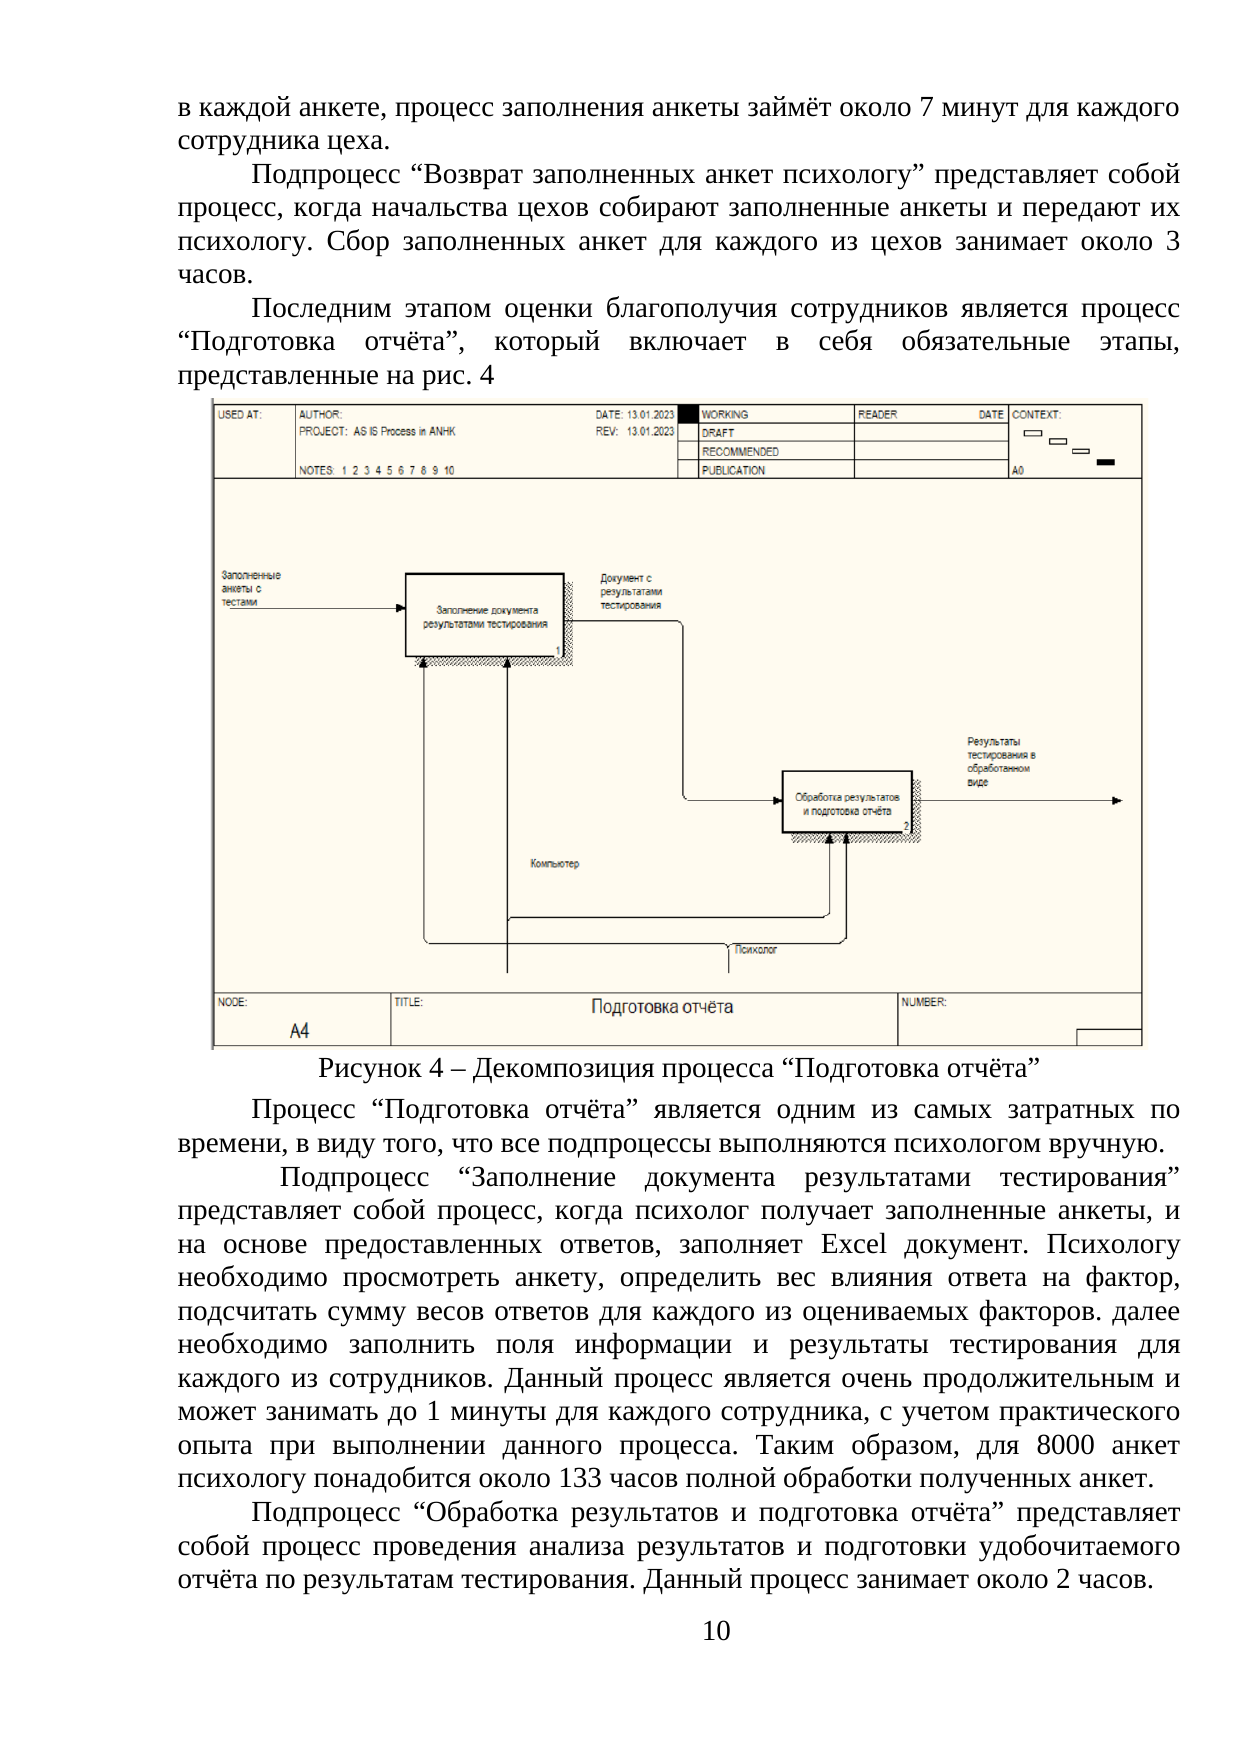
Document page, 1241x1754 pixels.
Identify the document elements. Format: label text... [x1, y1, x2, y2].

text Рисунок 4 – Декомпозиция процесса “Подготовка отчёта” [177, 1050, 1181, 1083]
picture [210, 398, 1149, 1050]
text Подпроцесс “Заполнение документа результатами тестирования” представляет собой процесс, когда психолог получает заполненные анкеты, и на основе предоставленных ответов, заполняет Excel документ. Психологу необходимо просмотреть анкету, определить вес влияния ответа на фактор, подсчитать сумму весов ответов для каждого из оцениваемых факторов. далее необходимо заполнить поля информации и результаты тестирования для каждого из сотрудников. Данный процесс является очень продолжительным и может занимать до 1 минуты для каждого сотрудника, с учетом практического опыта при выполнении данного процесса. Таким образом, для 8000 анкет психологу понадобится около 133 часов полной обработки полученных анкет. [177, 1159, 1181, 1494]
text Процесс “Подготовка отчёта” является одним из самых затратных по времени, в виду того, что все подпроцессы выполняются психологом вручную. [177, 1092, 1181, 1159]
text Подпроцесс “Возврат заполненных анкет психологу” представляет собой процесс, когда начальства цехов собирают заполненные анкеты и передают их психологу. Сбор заполненных анкет для каждого из цехов занимает около 3 часов. [177, 156, 1181, 290]
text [177, 89, 1181, 156]
text Подпроцесс “Обработка результатов и подготовка отчёта” представляет собой процесс проведения анализа результатов и подготовки удобочитаемого отчёта по результатам тестирования. Данный процесс занимает около 2 часов. [177, 1494, 1181, 1595]
text Последним этапом оценки благополучия сотрудников является процесс “Подготовка отчёта”, который включает в себя обязательные этапы, представленные на рис. 4 [177, 290, 1181, 391]
